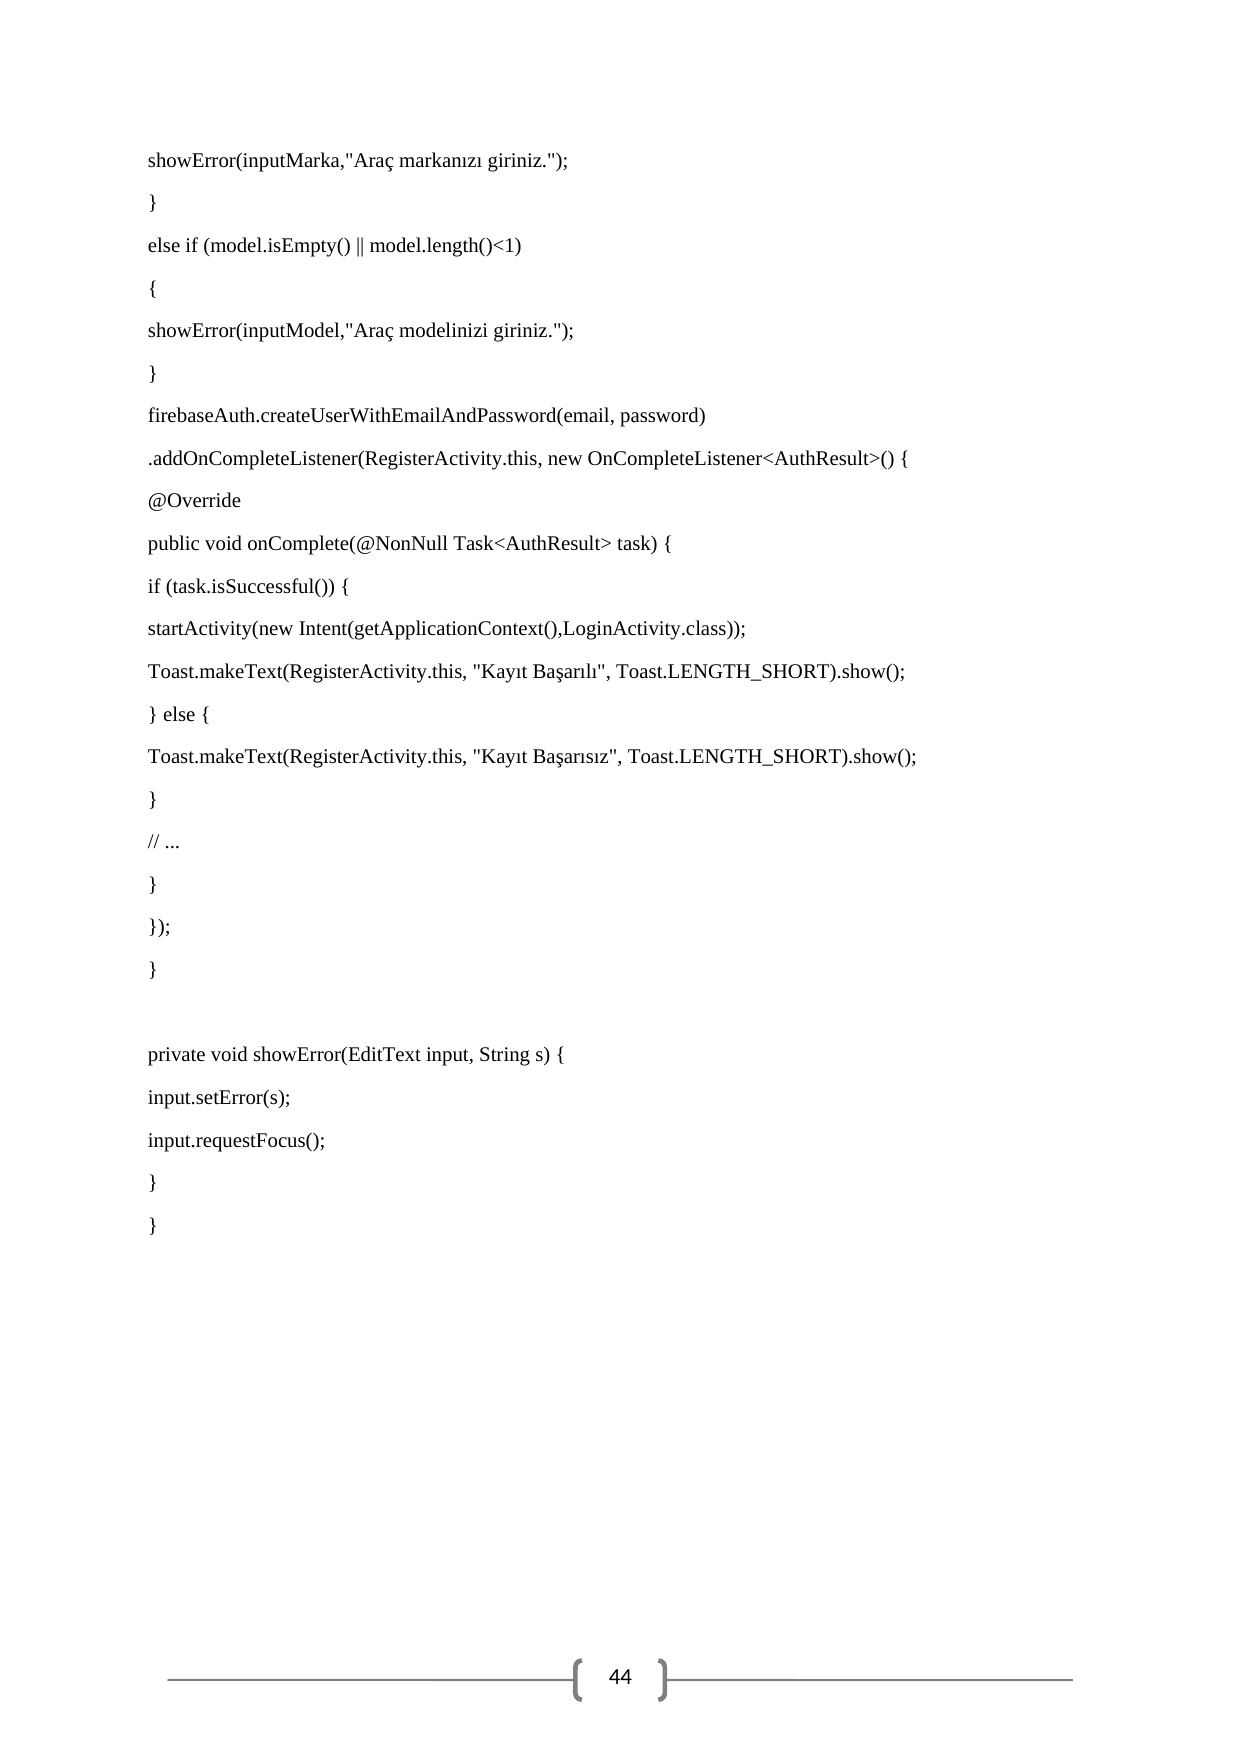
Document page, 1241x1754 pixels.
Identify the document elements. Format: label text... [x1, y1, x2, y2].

text if (task.isSuccessful()) { [148, 574, 1093, 598]
text startActivity(new Intent(getApplicationContext(),LoginActivity.class)); [148, 616, 1093, 640]
text { [148, 275, 1093, 299]
text }); [148, 914, 1093, 938]
text } [148, 1213, 1093, 1237]
text else if (model.isEmpty() || model.length()<1) [148, 233, 1093, 257]
text } [148, 787, 1093, 811]
text } [148, 872, 1093, 896]
text } [148, 361, 1093, 385]
text Toast.makeText(RegisterActivity.this, "Kayıt Başarılı", Toast.LENGTH_SHORT).show(); [148, 659, 1093, 683]
text input.setError(s); [148, 1085, 1093, 1109]
text Toast.makeText(RegisterActivity.this, "Kayıt Başarısız", Toast.LENGTH_SHORT).show(); [148, 744, 1093, 768]
text } [148, 957, 1093, 981]
text } [148, 1170, 1093, 1194]
text // ... [148, 829, 1093, 853]
text } else { [148, 701, 1093, 726]
text showError(inputModel,"Araç modelinizi giriniz."); [148, 318, 1093, 342]
text @Override [148, 488, 1093, 512]
text firebaseAuth.createUserWithEmailAndPassword(email, password) [148, 403, 1093, 427]
text public void onComplete(@NonNull Task<AuthResult> task) { [148, 531, 1093, 555]
text private void showError(EditText input, String s) { [148, 1042, 1093, 1066]
text } [148, 190, 1093, 214]
text input.requestFocus(); [148, 1127, 1093, 1152]
text .addOnCompleteListener(RegisterActivity.this, new OnCompleteListener<AuthResult>() { [148, 446, 1093, 470]
text showError(inputMarka,"Araç markanızı giriniz."); [148, 148, 1093, 172]
